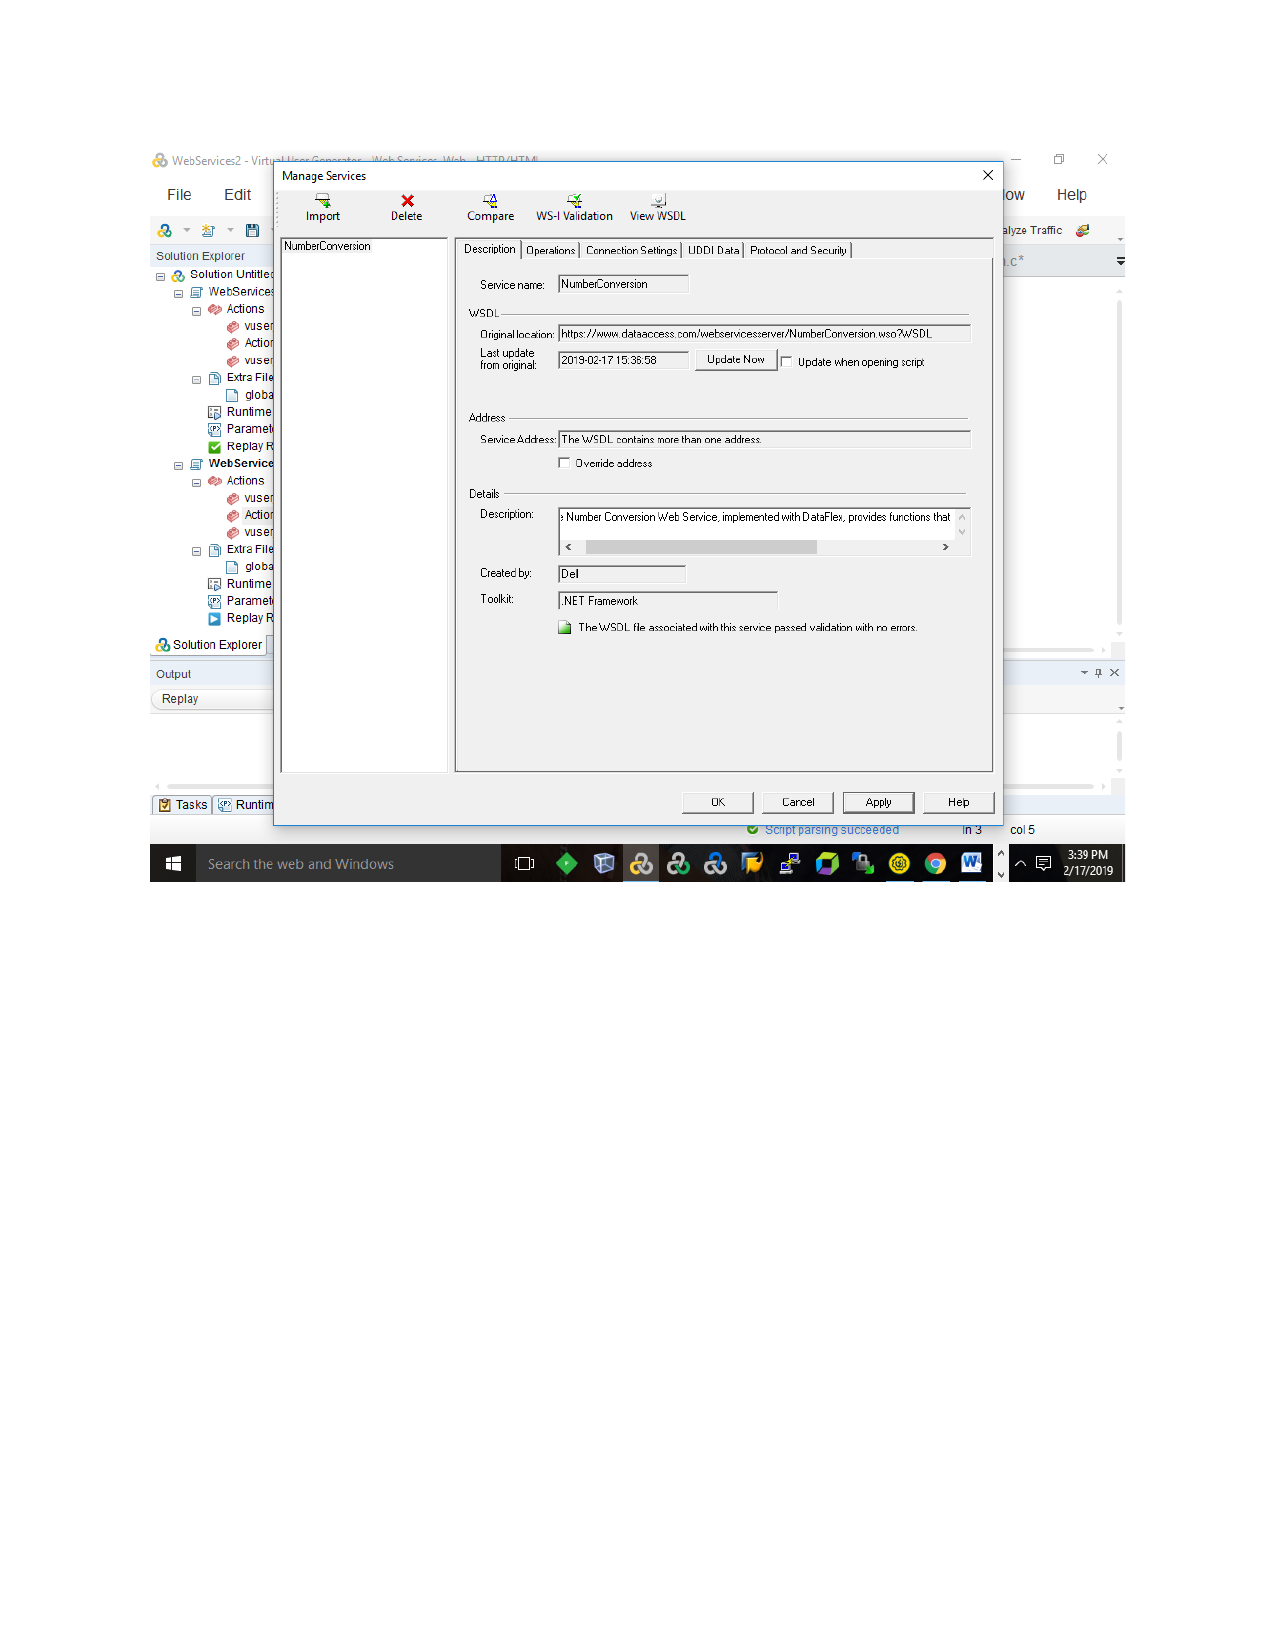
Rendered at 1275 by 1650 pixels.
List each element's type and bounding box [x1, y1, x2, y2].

picture [150, 150, 1125, 882]
